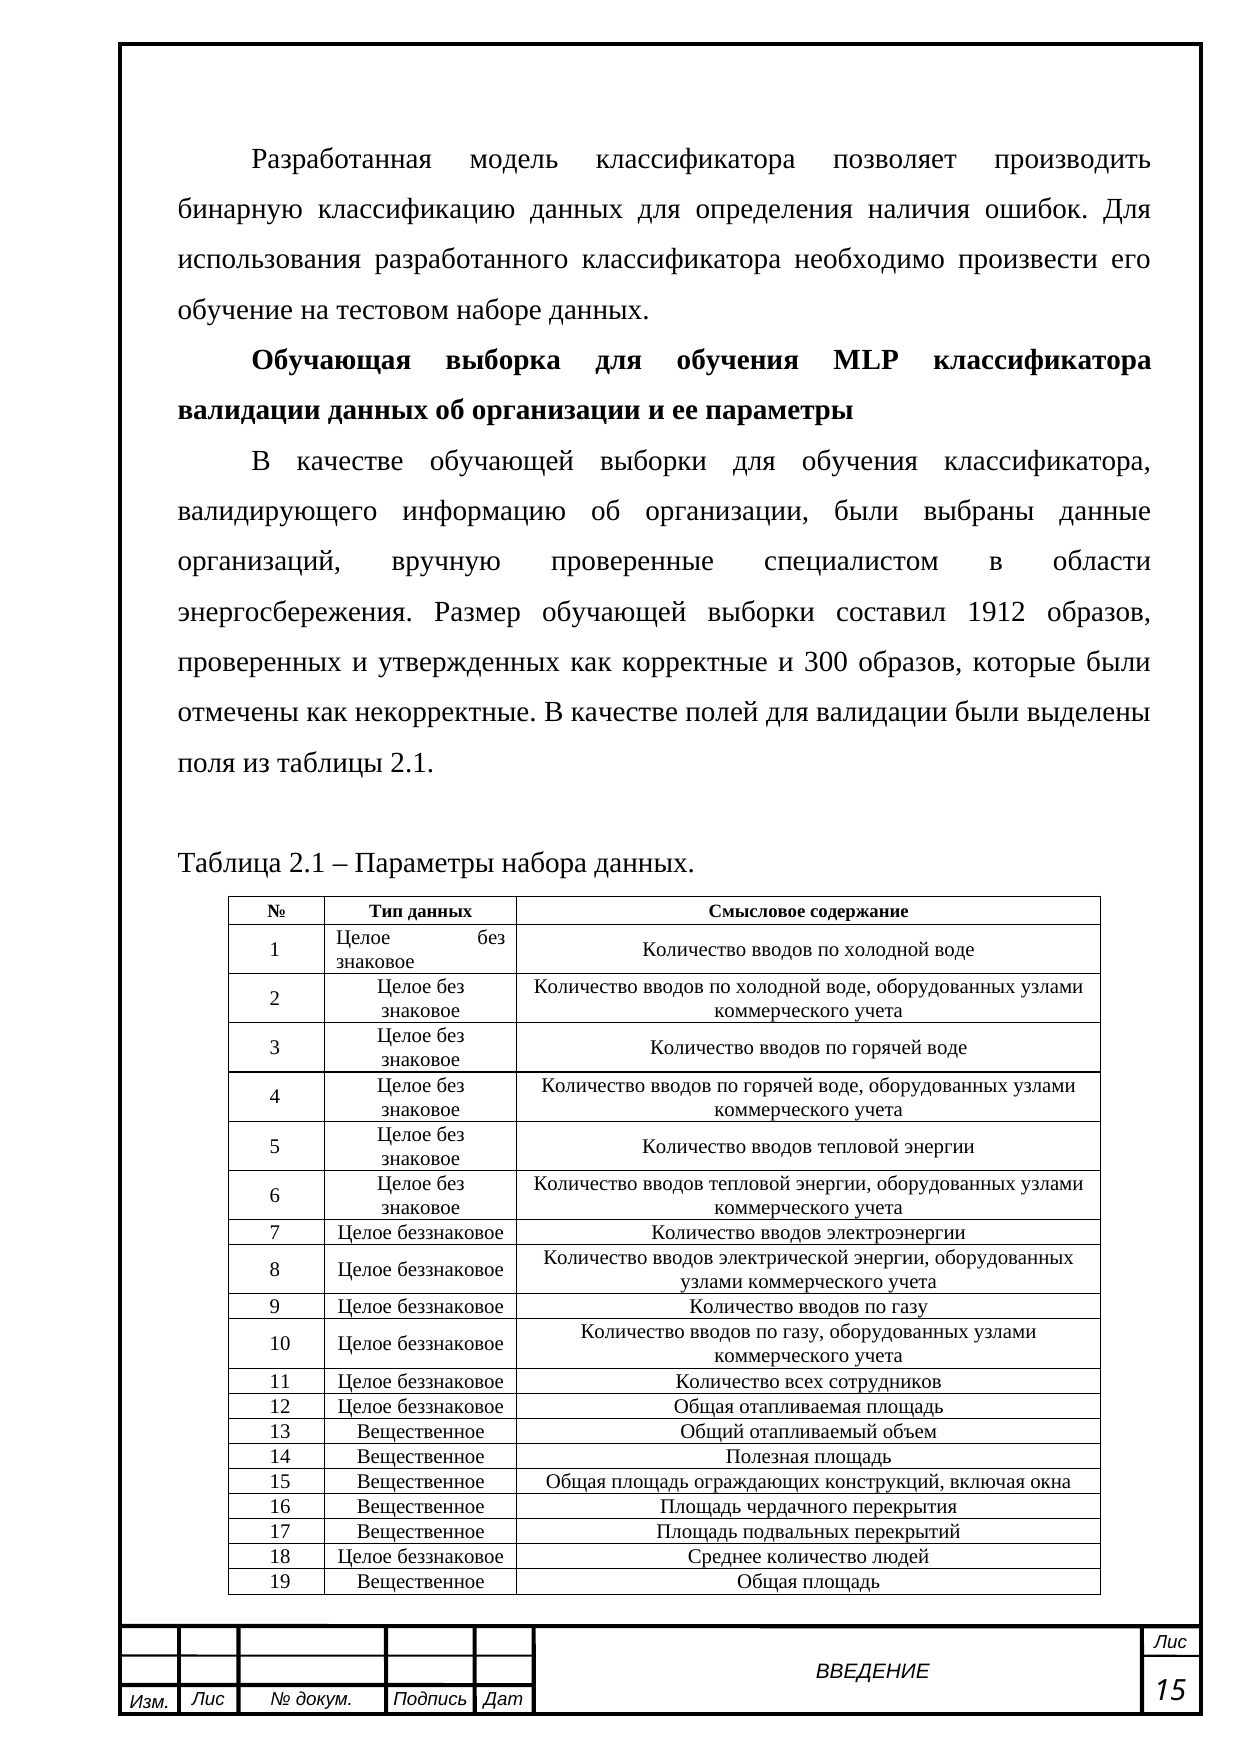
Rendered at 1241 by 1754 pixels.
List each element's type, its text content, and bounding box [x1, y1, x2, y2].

table_cell 11 [229, 1369, 324, 1393]
table_cell Вещественное [325, 1569, 516, 1593]
table_cell 15 [229, 1469, 324, 1493]
table_cell Вещественное [325, 1494, 516, 1518]
table_cell Количество вводов по холодной воде, оборудованных узлами коммерческого учета [517, 974, 1100, 1022]
table_cell 13 [229, 1419, 324, 1443]
table_cell Количество вводов по холодной воде [517, 925, 1100, 973]
table_cell Полезная площадь [517, 1444, 1100, 1468]
table_cell Целое беззнаковое [325, 1220, 516, 1244]
table_cell 2 [229, 974, 324, 1022]
table_cell 1 [229, 925, 324, 973]
table_cell Целое без знаковое [325, 1171, 516, 1219]
table_cell Количество всех сотрудников [517, 1369, 1100, 1393]
table_cell 19 [229, 1569, 324, 1593]
table_cell 17 [229, 1519, 324, 1543]
table_cell Общая отапливаемая площадь [517, 1394, 1100, 1418]
text Таблица 2.1 – Параметры набора данных. [177, 845, 1152, 879]
table_cell 8 [229, 1245, 324, 1293]
table_cell Общая площадь [517, 1569, 1100, 1593]
table_cell 16 [229, 1494, 324, 1518]
table_cell Вещественное [325, 1469, 516, 1493]
table_cell Площадь чердачного перекрытия [517, 1494, 1100, 1518]
table_cell 6 [229, 1171, 324, 1219]
table_cell Общий отапливаемый объем [517, 1419, 1100, 1443]
table_cell Целое беззнаковое [325, 1394, 516, 1418]
table_cell Целое беззнаковое [325, 1245, 516, 1293]
table_cell 12 [229, 1394, 324, 1418]
text Обучающая выборка для обучения MLP классификатора валидации данных об организации и ее параметры [177, 342, 1152, 426]
table_cell Целое без знаковое [325, 1023, 516, 1071]
table_cell 14 [229, 1444, 324, 1468]
table_cell Количество вводов по газу [517, 1294, 1100, 1318]
table_cell 10 [229, 1319, 324, 1367]
table_cell Вещественное [325, 1519, 516, 1543]
text В качестве обучающей выборки для обучения классификатора, валидирующего информацию об организации, были выбраны данные организаций, вручную проверенные специалистом в области энергосбережения. Размер обучающей выборки составил 1912 образов, проверенных и утвержденных как корректные и 300 образов, которые были отмечены как некорректные. В качестве полей для валидации были выделены поля из таблицы 2.1. [177, 443, 1152, 778]
table_cell Количество вводов тепловой энергии [517, 1122, 1100, 1170]
table_cell Целое беззнаковое [325, 1294, 516, 1318]
table_cell 3 [229, 1023, 324, 1071]
table_cell Количество вводов по горячей воде [517, 1023, 1100, 1071]
table_cell Количество вводов электроэнергии [517, 1220, 1100, 1244]
table_header № [229, 897, 324, 924]
table_cell Количество вводов по газу, оборудованных узлами коммерческого учета [517, 1319, 1100, 1367]
table_cell Целое без знаковое [325, 1122, 516, 1170]
table_cell 4 [229, 1073, 324, 1121]
table_cell 5 [229, 1122, 324, 1170]
table_cell Среднее количество людей [517, 1544, 1100, 1568]
table_cell Общая площадь ограждающих конструкций, включая окна [517, 1469, 1100, 1493]
table_cell Вещественное [325, 1444, 516, 1468]
table_header Тип данных [325, 897, 516, 924]
table_cell Площадь подвальных перекрытий [517, 1519, 1100, 1543]
table_cell Целое без знаковое [325, 974, 516, 1022]
table_header Смысловое содержание [517, 897, 1100, 924]
table_cell Целое беззнаковое [325, 1544, 516, 1568]
text Разработанная модель классификатора позволяет производить бинарную классификацию данных для определения наличия ошибок. Для использования разработанного классификатора необходимо произвести его обучение на тестовом наборе данных. [177, 141, 1152, 325]
table_cell Количество вводов по горячей воде, оборудованных узлами коммерческого учета [517, 1073, 1100, 1121]
table_cell Целое беззнаковое [325, 1369, 516, 1393]
table_cell Целое беззнаковое [325, 1319, 516, 1367]
table_cell 7 [229, 1220, 324, 1244]
table_cell 18 [229, 1544, 324, 1568]
table_cell Целое без знаковое [325, 925, 516, 973]
table_cell Целое без знаковое [325, 1073, 516, 1121]
table_cell 9 [229, 1294, 324, 1318]
table_cell Количество вводов тепловой энергии, оборудованных узлами коммерческого учета [517, 1171, 1100, 1219]
table_cell Количество вводов электрической энергии, оборудованных узлами коммерческого учета [517, 1245, 1100, 1293]
table_cell Вещественное [325, 1419, 516, 1443]
